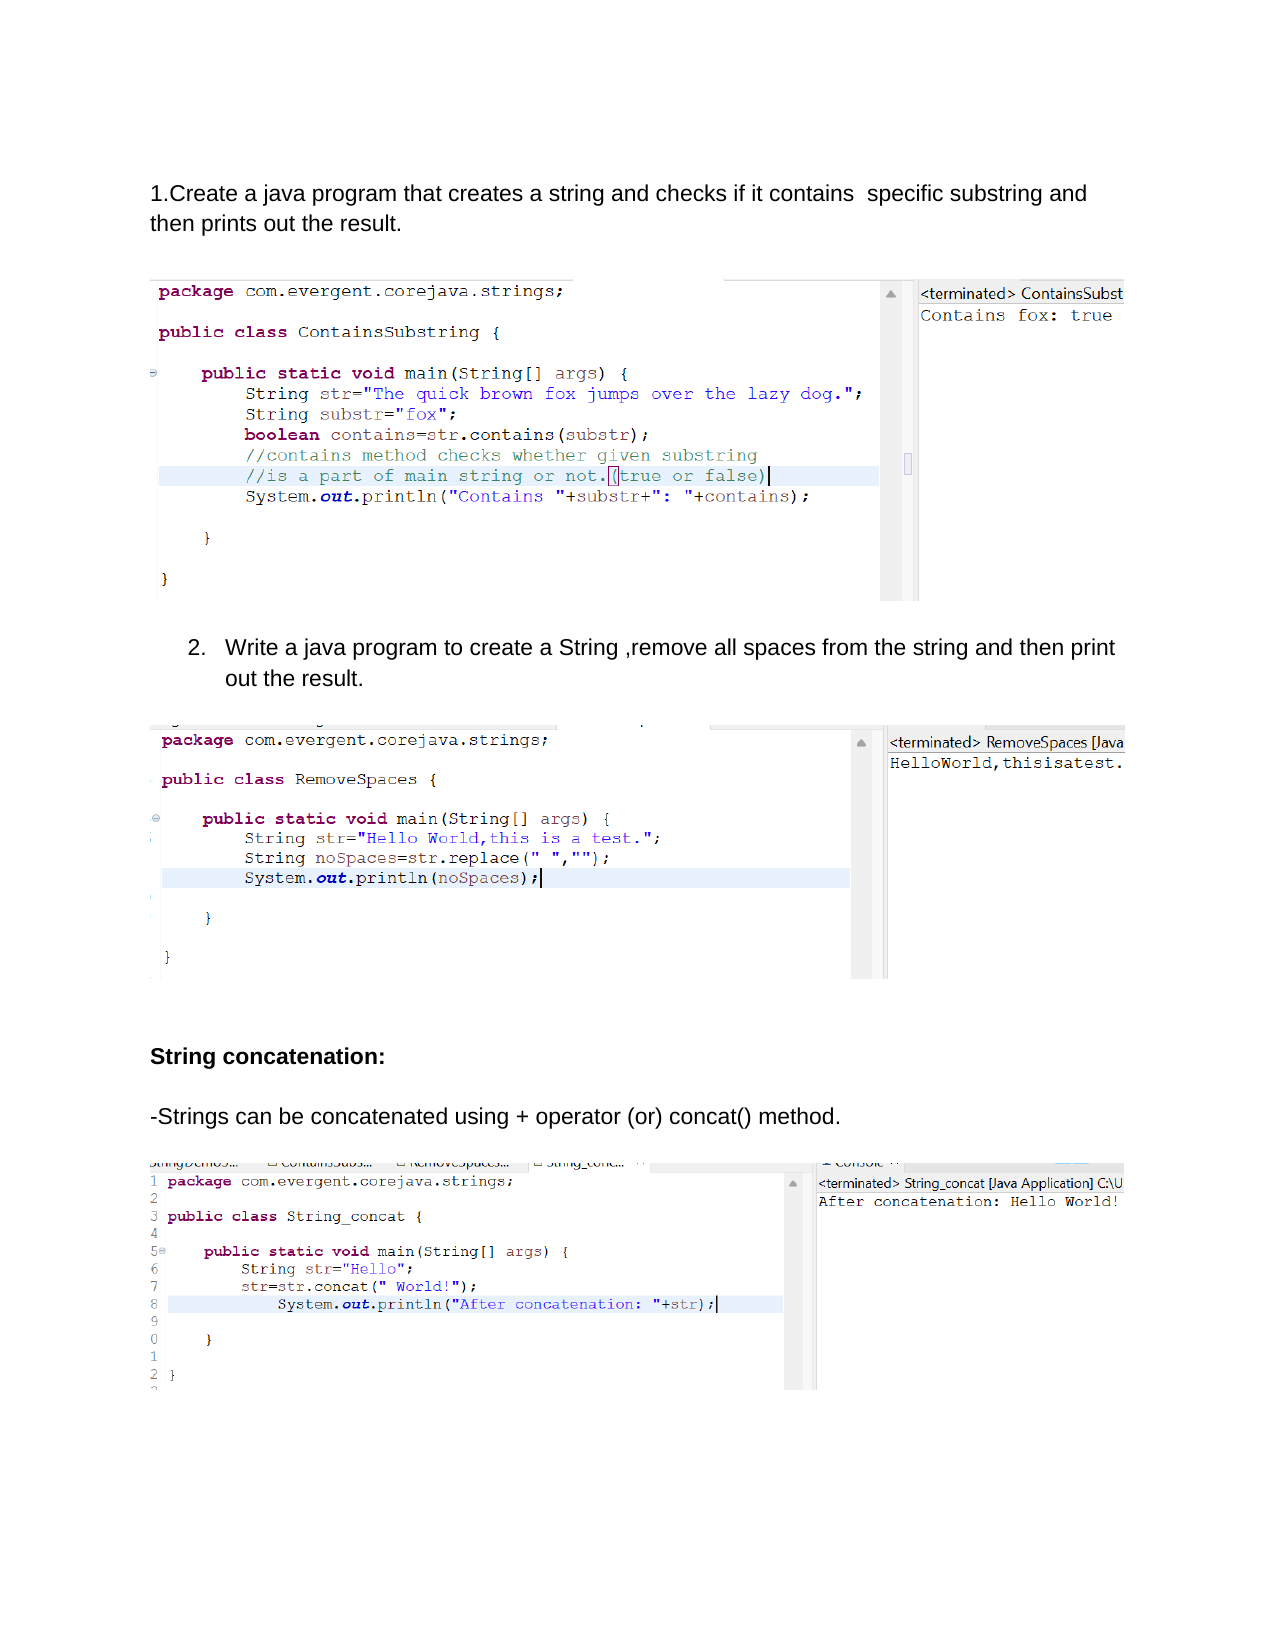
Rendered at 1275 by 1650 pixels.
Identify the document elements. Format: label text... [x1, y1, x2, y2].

list 1.Create a java program that creates a string and checks if it contains specific substring and then prints out the result. [150, 180, 1125, 237]
picture [150, 1163, 1124, 1390]
picture [150, 279, 1124, 601]
list -Strings can be concatenated using + operator (or) concat() method. [150, 1103, 1125, 1129]
list String concatenation: [150, 1043, 1125, 1069]
list Write a java program to create a String ,remove all spaces from the string and then print out the result. [187, 634, 1125, 691]
picture [150, 725, 1125, 979]
